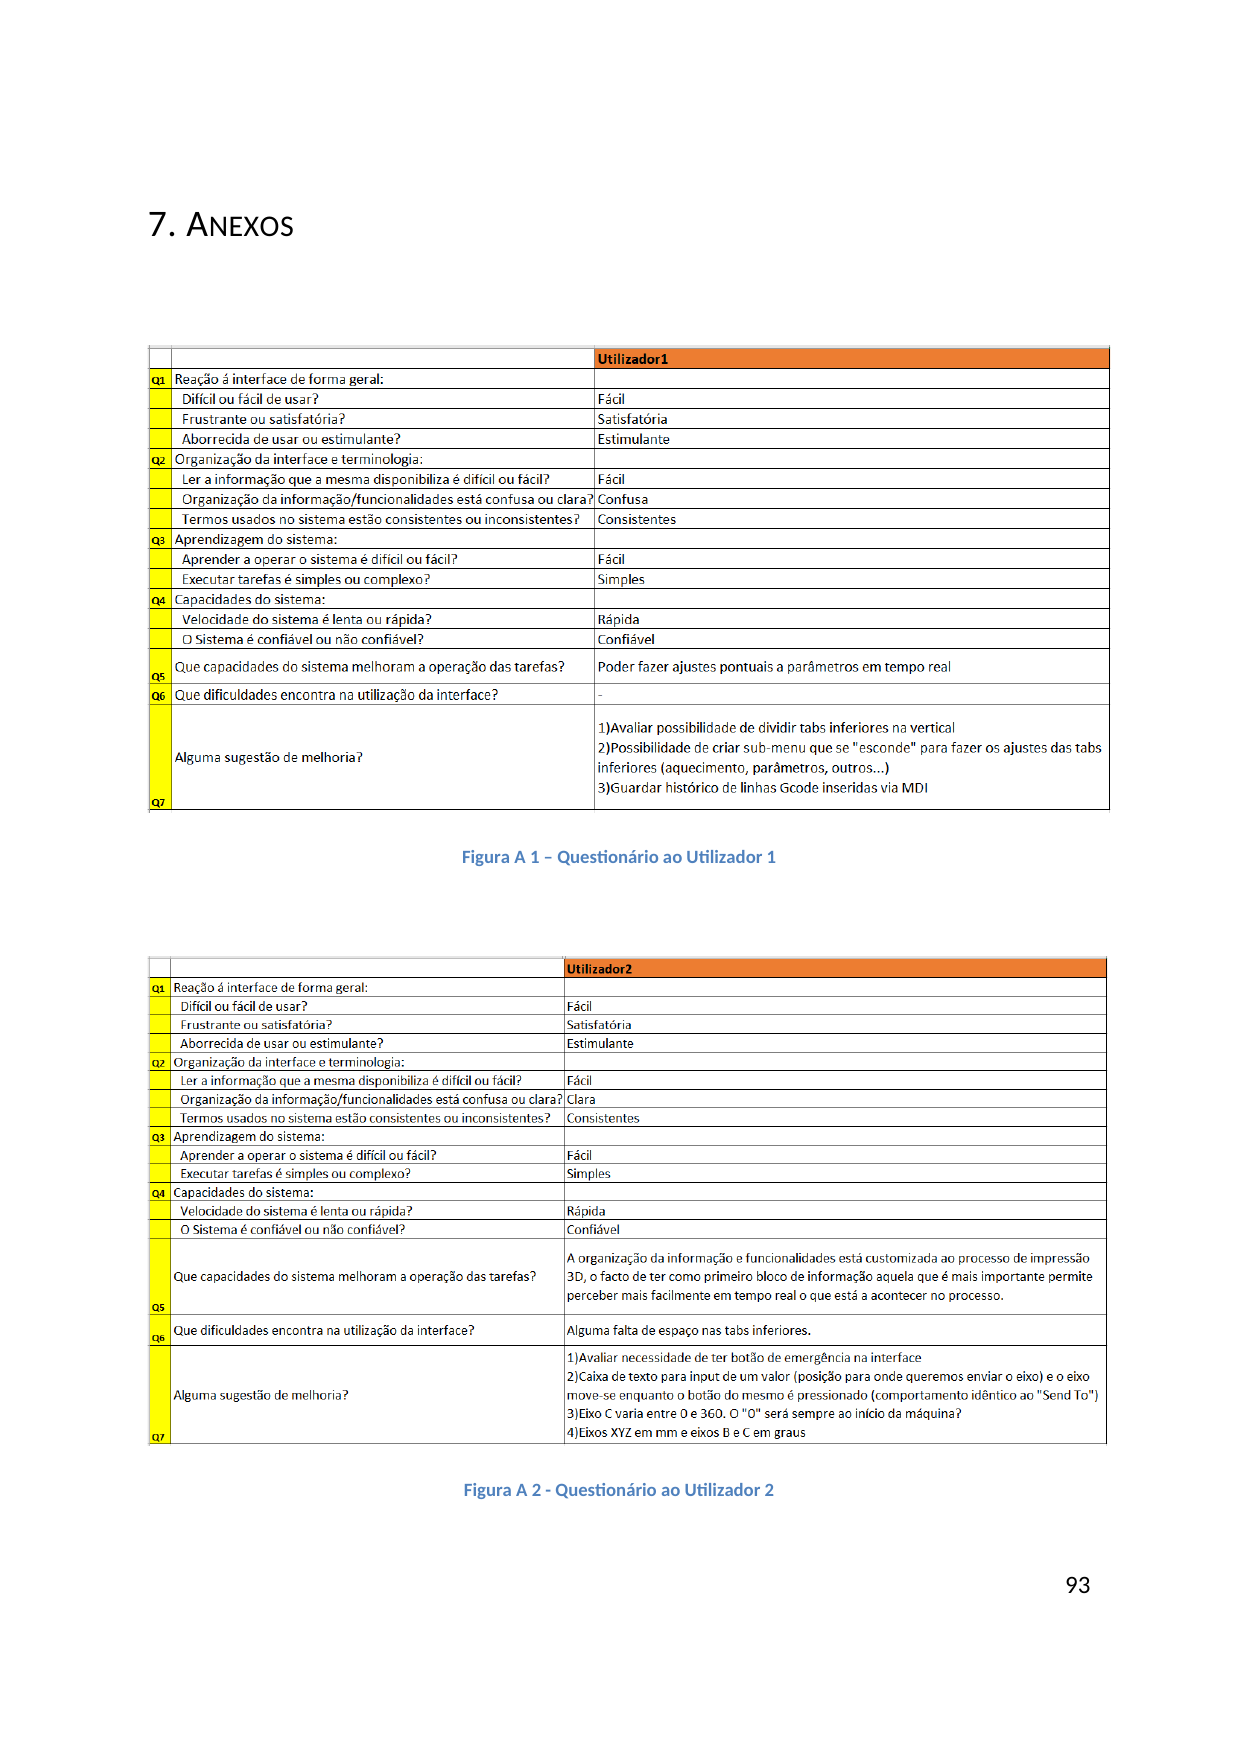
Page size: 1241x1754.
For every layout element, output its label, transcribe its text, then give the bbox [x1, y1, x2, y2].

subtitle 7. Anexos [148, 200, 1090, 246]
picture [147, 956, 1108, 1446]
picture [147, 345, 1111, 813]
